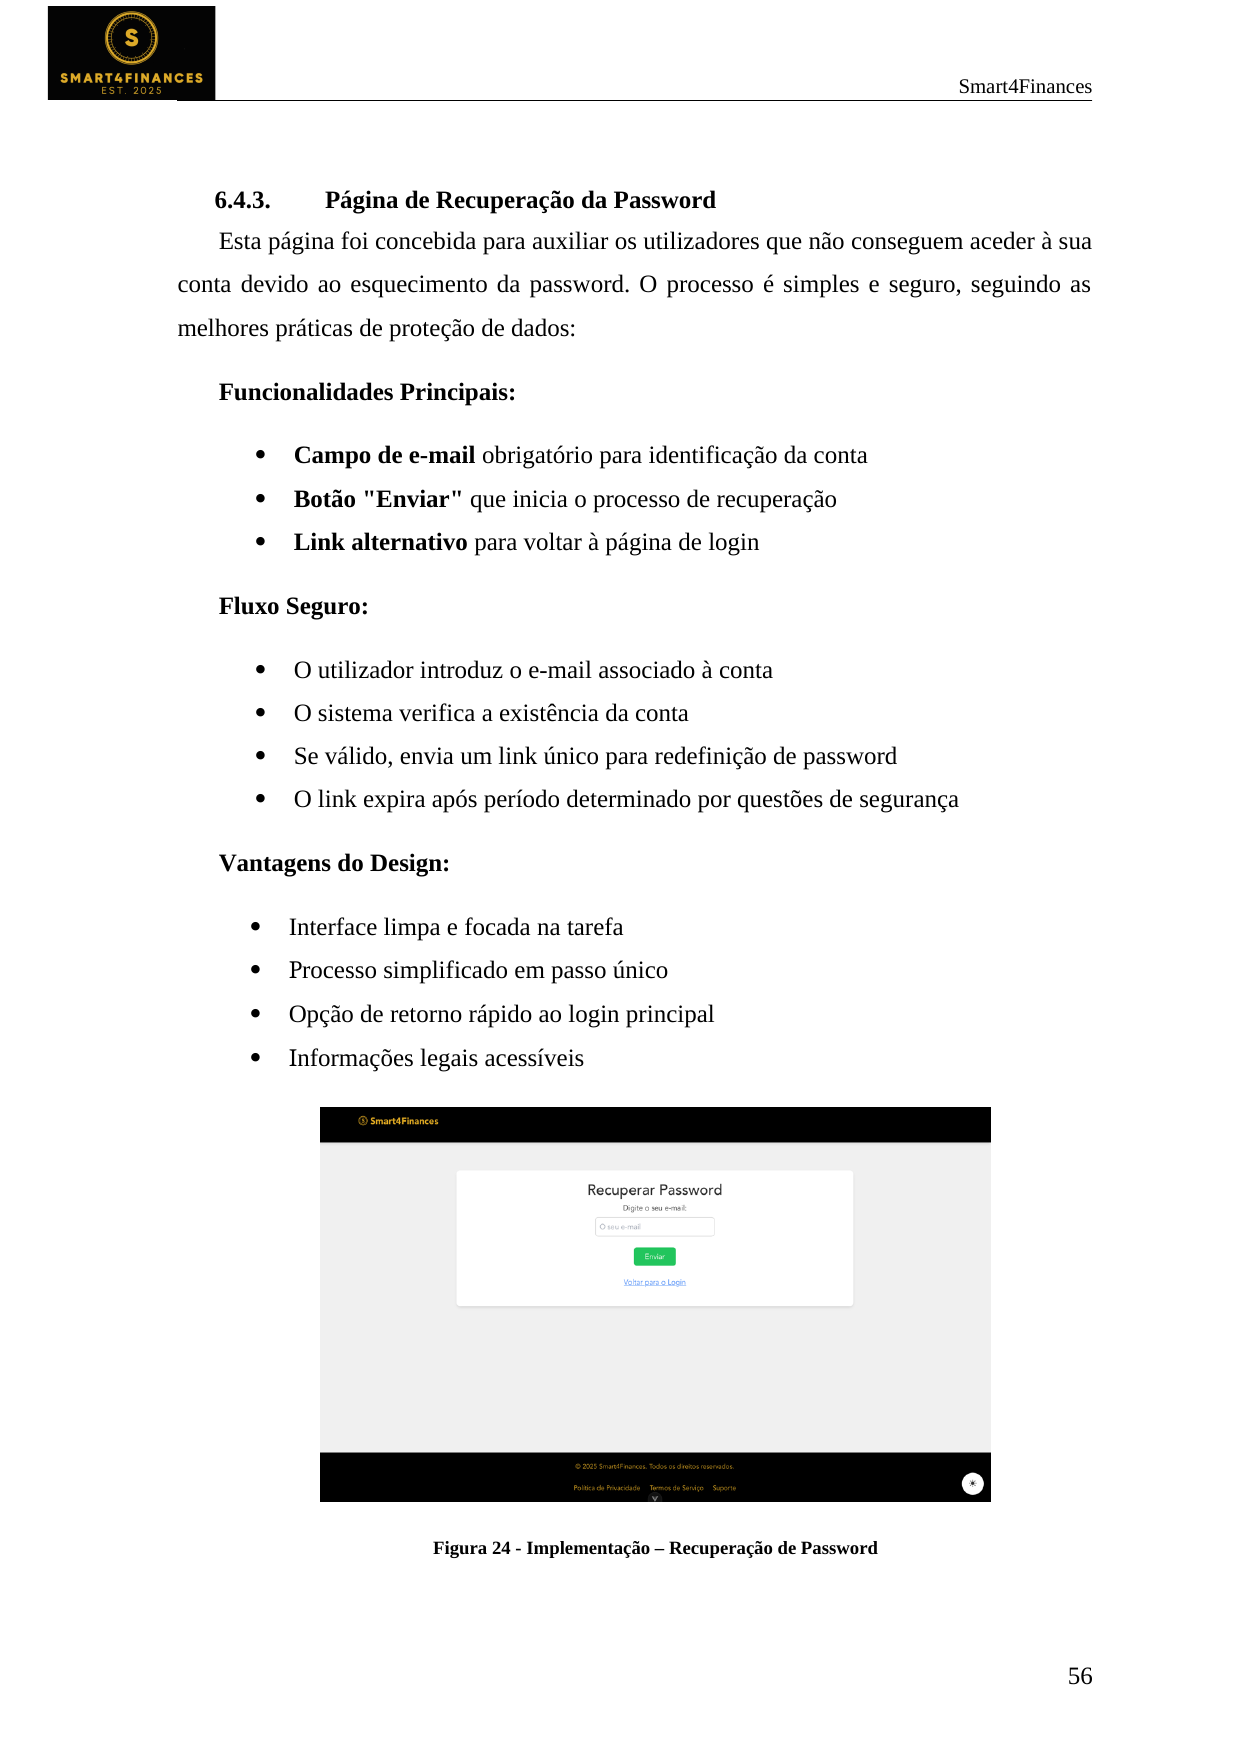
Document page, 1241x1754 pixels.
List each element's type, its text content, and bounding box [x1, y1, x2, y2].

list Interface limpa e focada na tarefa [251, 912, 1092, 941]
text Fluxo Seguro: [177, 591, 1092, 619]
list Informações legais acessíveis [251, 1043, 1092, 1072]
subtitle Página de Recuperação da Password [214, 185, 1092, 214]
list Campo de e-mail obrigatório para identificação da conta [256, 441, 1092, 469]
list Link alternativo para voltar à página de login [256, 527, 1092, 556]
text Figura - Implementação – Recuperação de Password [177, 1537, 1092, 1558]
text Vantagens do Design: [177, 848, 1092, 877]
list O sistema verifica a existência da conta [256, 698, 1092, 727]
list Botão "Enviar" que inicia o processo de recuperação [256, 484, 1092, 512]
list Processo simplificado em passo único [251, 955, 1092, 985]
text Esta página foi concebida para auxiliar os utilizadores que não conseguem aceder à sua conta devido ao esquecimento da password. O processo é simples e seguro, seguindo as melhores práticas de proteção de dados: [177, 226, 1092, 341]
list O link expira após período determinado por questões de segurança [256, 784, 1092, 813]
picture [320, 1107, 991, 1502]
list O utilizador introduz o e-mail associado à conta [256, 655, 1092, 683]
text Funcionalidades Principais: [177, 377, 1092, 405]
picture [47, 6, 216, 100]
list Opção de retorno rápido ao login principal [251, 999, 1092, 1028]
list Se válido, envia um link único para redefinição de password [256, 741, 1092, 770]
